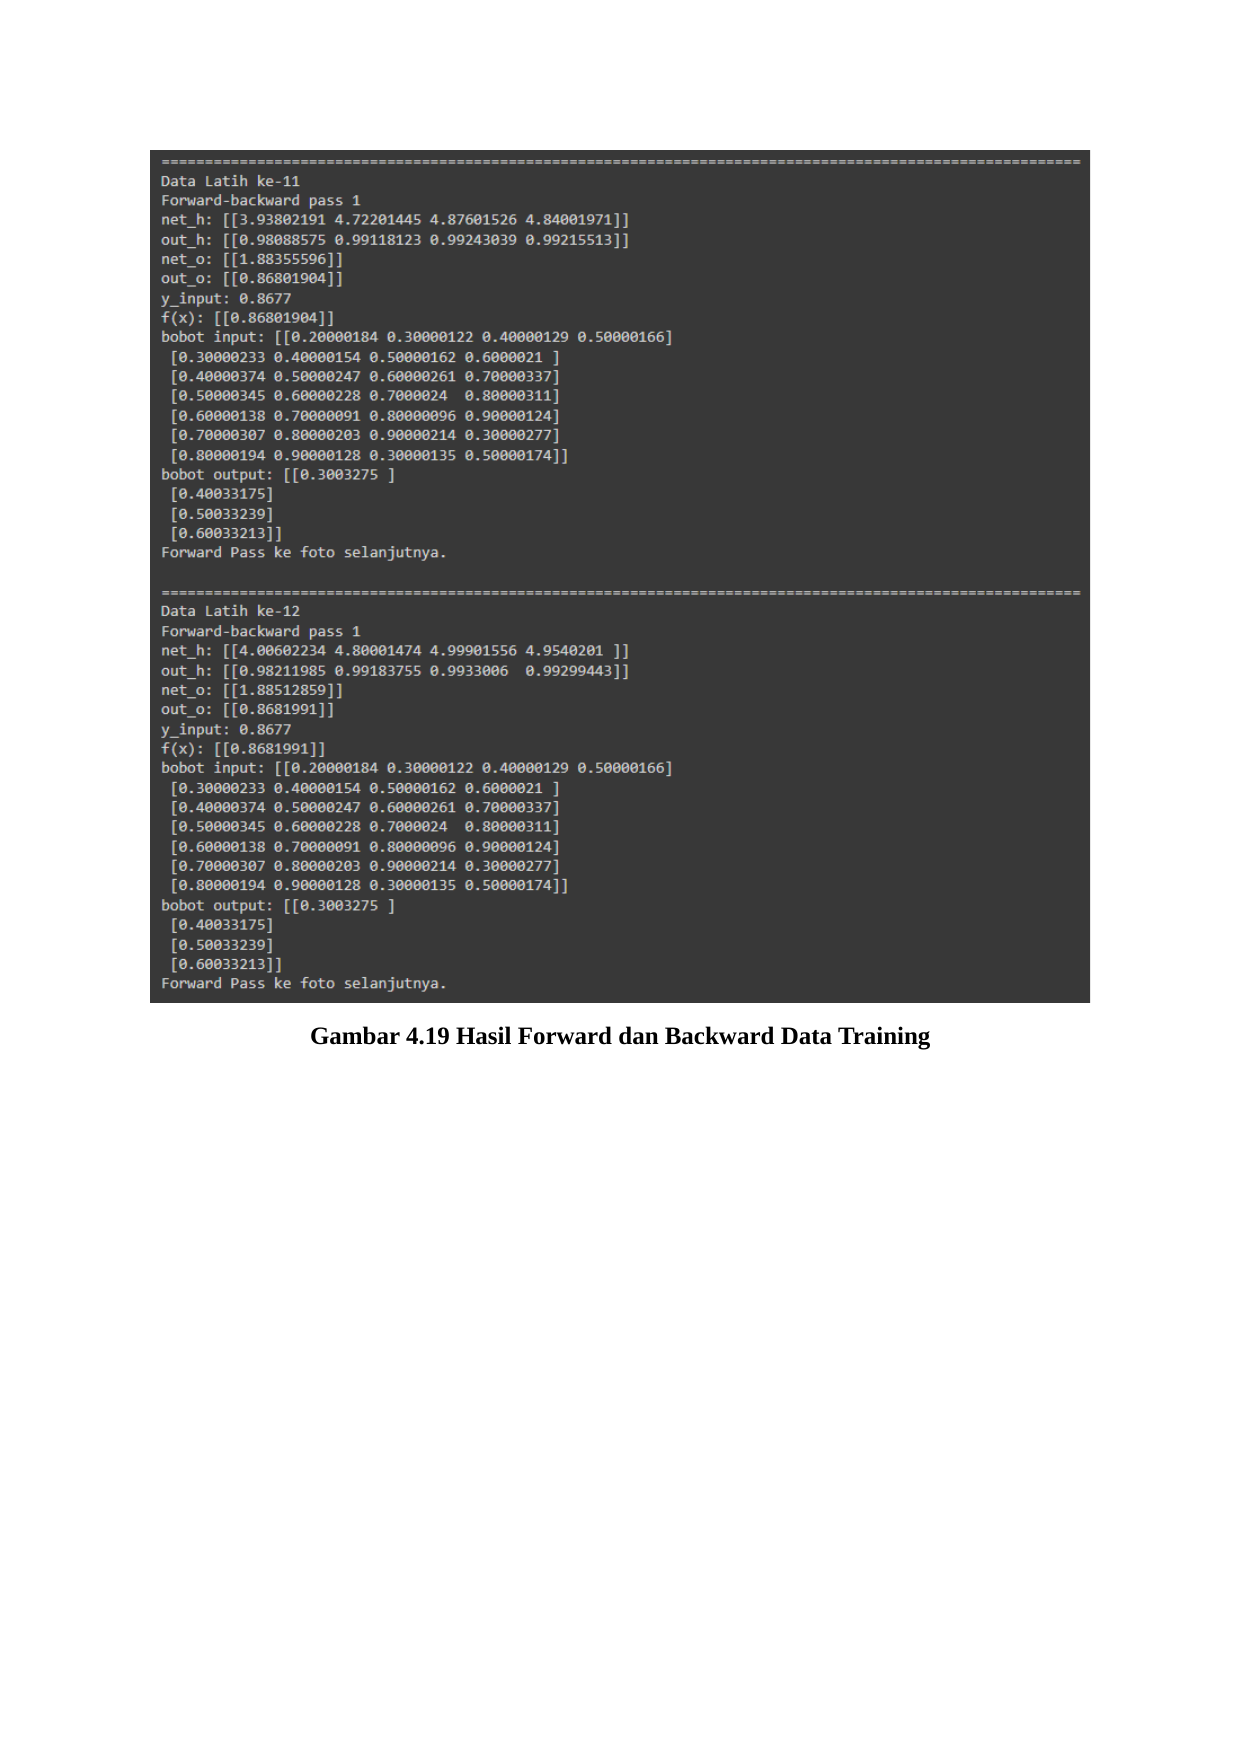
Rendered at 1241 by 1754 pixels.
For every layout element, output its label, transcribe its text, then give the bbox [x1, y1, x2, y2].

picture [150, 150, 1091, 1003]
text Gambar 4.19 Hasil Forward dan Backward Data Training [150, 1021, 1090, 1050]
